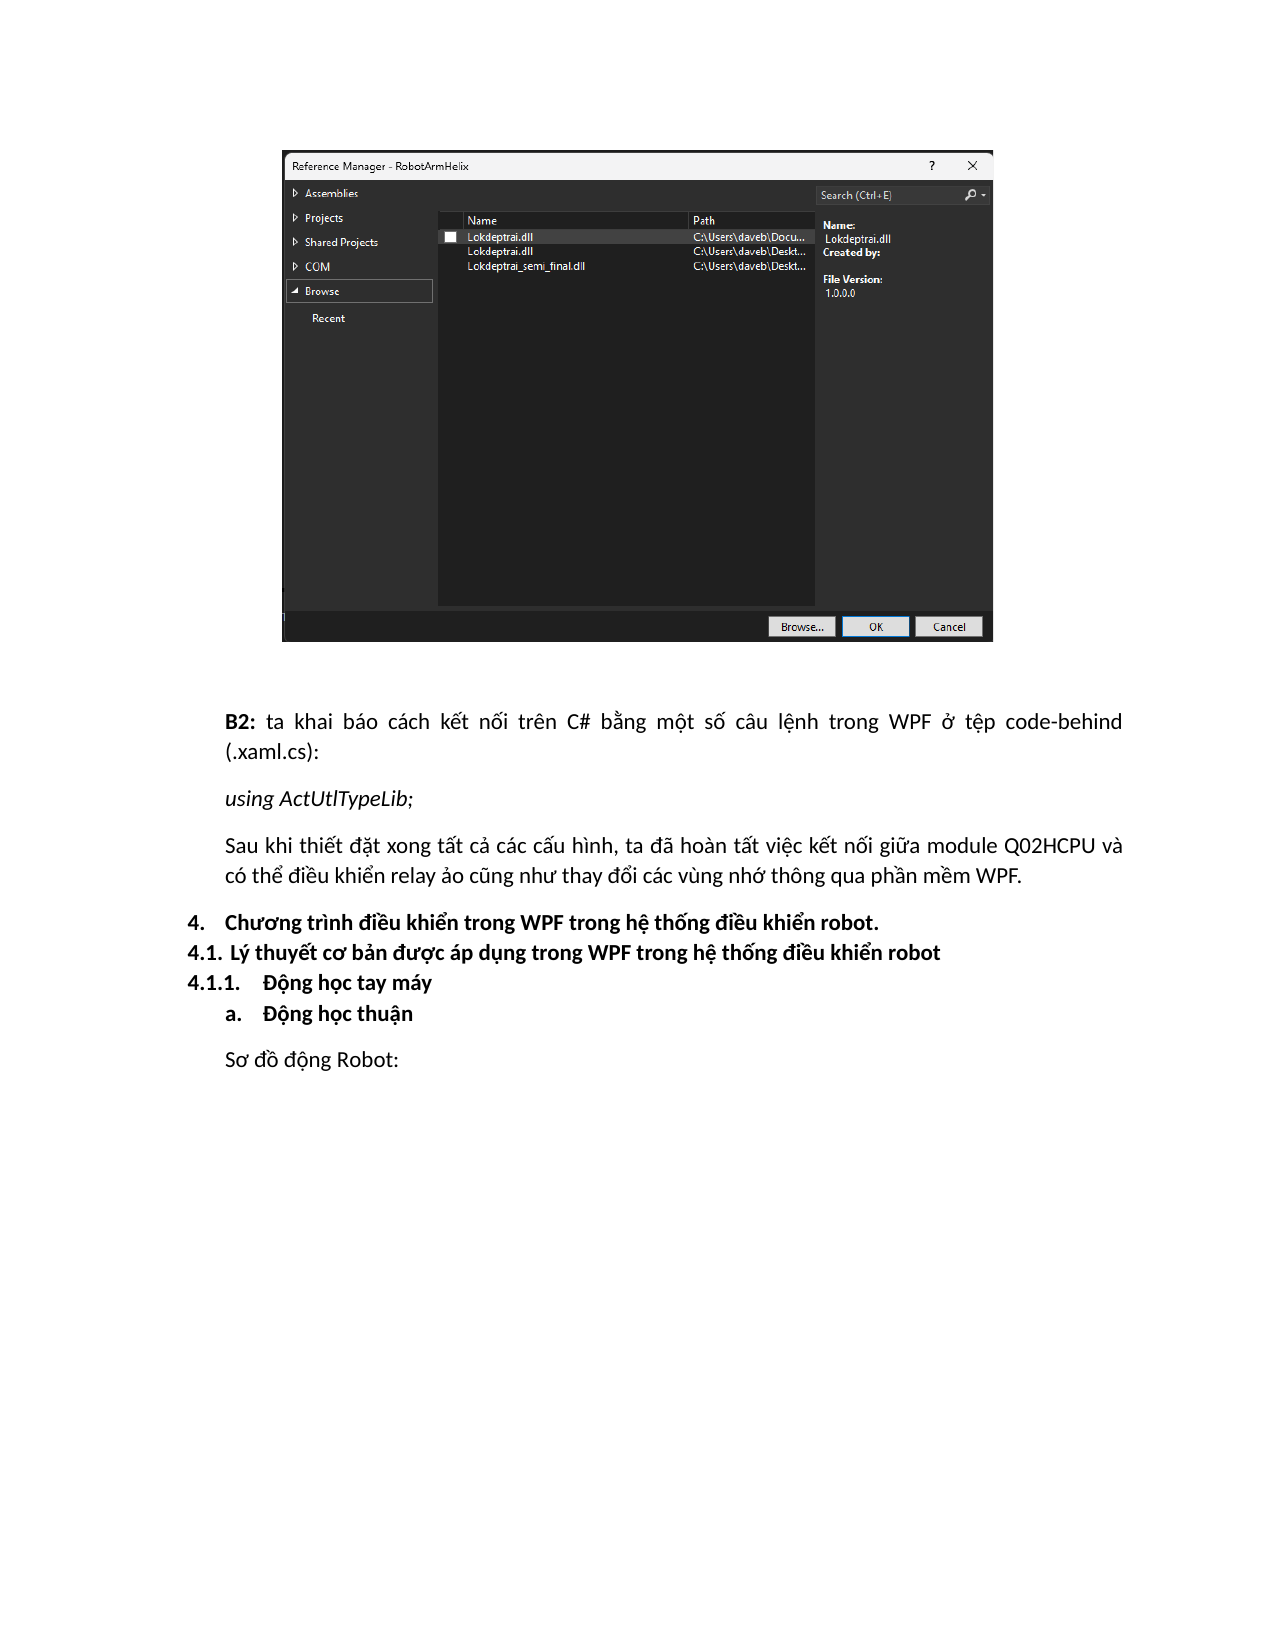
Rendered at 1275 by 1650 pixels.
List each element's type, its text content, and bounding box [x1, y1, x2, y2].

text Sau khi thiết đặt xong tất cả các cấu hình, ta đã hoàn tất việc kết nối giữa module Q02HCPU và có thể điều khiển relay ảo cũng như thay đổi các vùng nhớ thông qua phần mềm WPF. [225, 831, 1125, 889]
list Lý thuyết cơ bản được áp dụng trong WPF trong hệ thống điều khiển robot [187, 938, 1125, 966]
text Sơ đồ động Robot: [187, 1046, 1125, 1073]
text using ActUtlTypeLib; [225, 784, 1125, 812]
list Chương trình điều khiển trong WPF trong hệ thống điều khiển robot. [187, 908, 1125, 936]
list Động học tay máy [187, 968, 1125, 996]
list Động học thuận [225, 999, 1125, 1027]
text B2: ta khai báo cách kết nối trên C# bằng một số câu lệnh trong WPF ở tệp code-behind (.xaml.cs): [225, 707, 1125, 765]
picture [282, 150, 994, 642]
